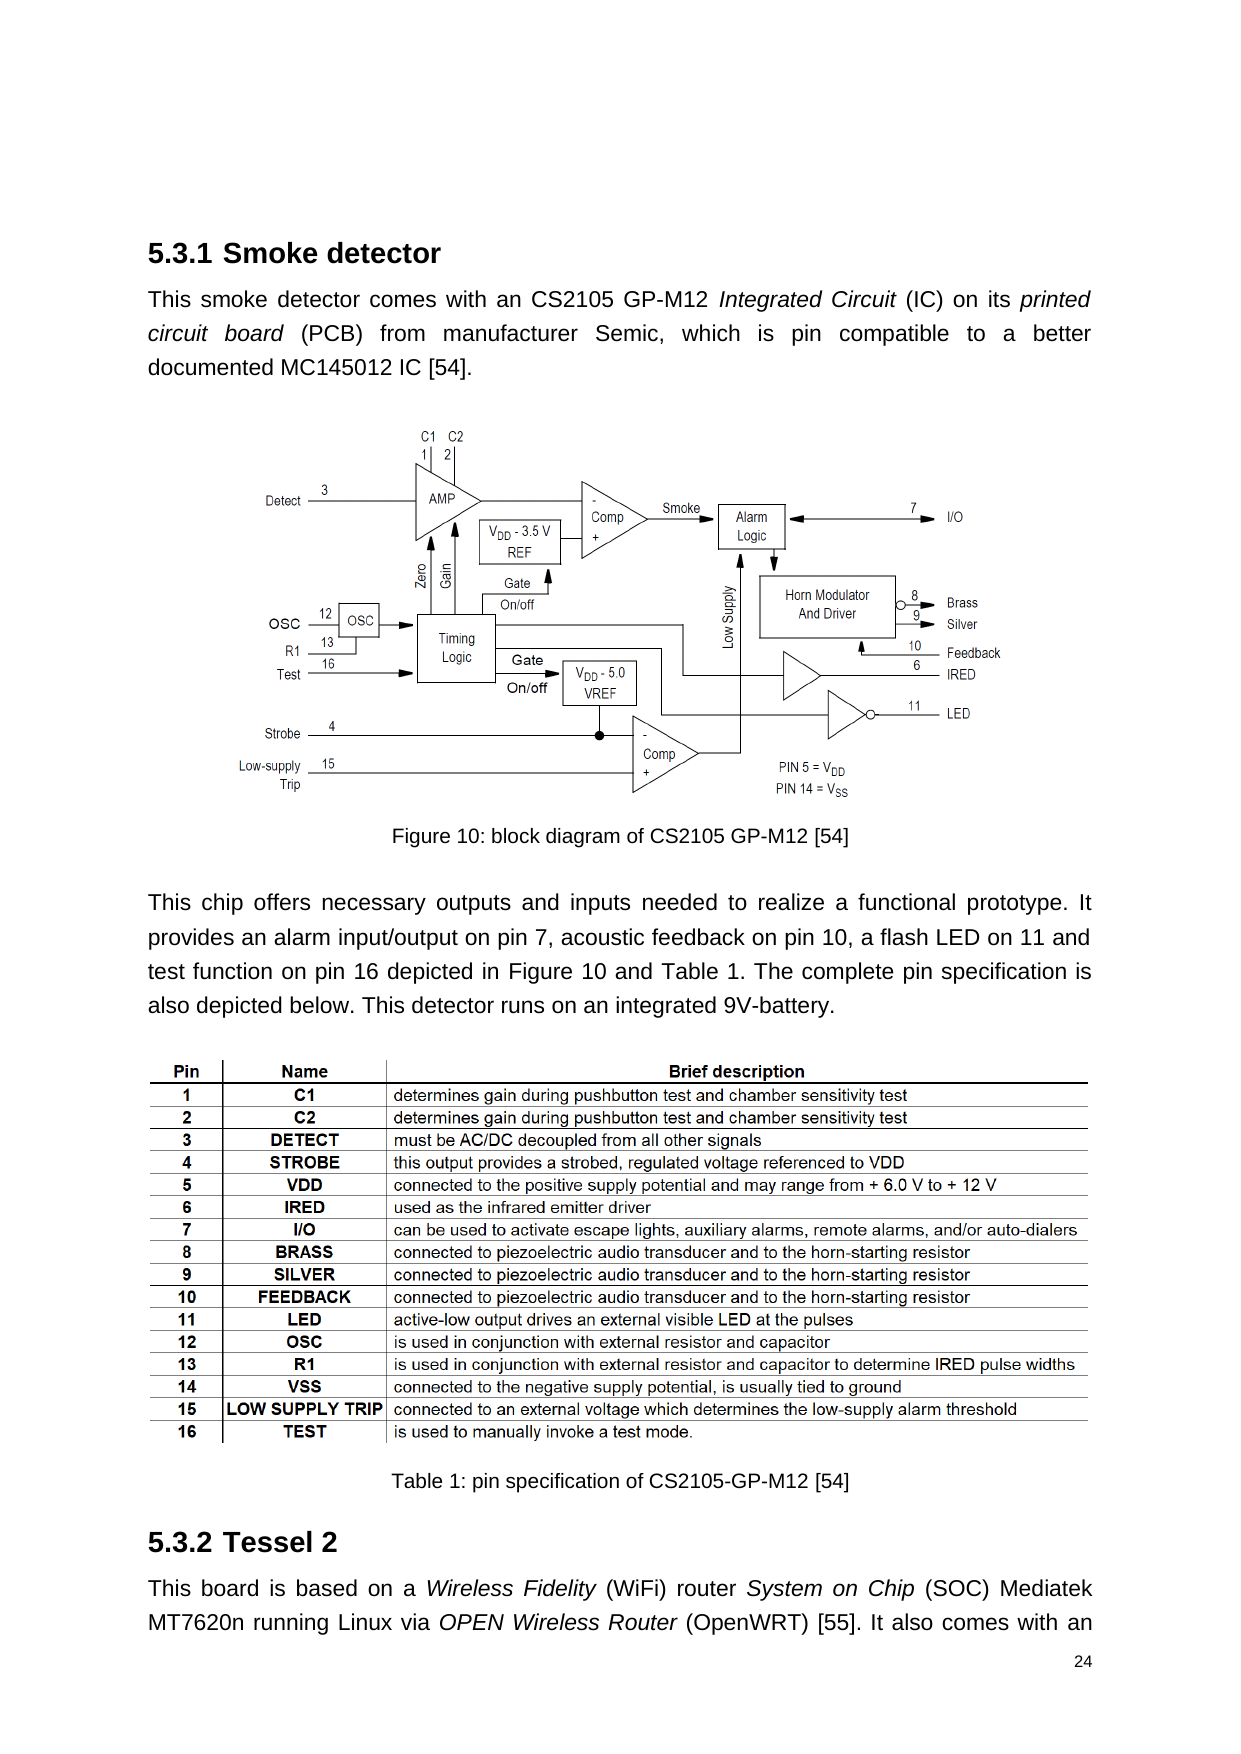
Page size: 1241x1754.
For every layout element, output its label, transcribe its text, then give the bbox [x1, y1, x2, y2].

text Table 1: pin specification of CS2105-GP-M12 [148, 1469, 1092, 1493]
subtitle Smoke detector [148, 236, 1092, 270]
text This smoke detector comes with an CS2105 GP-M12 Integrated Circuit (IC) on its printed circuit board (PCB) from manufacturer Semic, which is pin compatible to a better documented MC145012 IC . [148, 286, 1092, 381]
picture [147, 1060, 1093, 1449]
picture [235, 422, 1006, 804]
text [148, 1575, 1092, 1636]
text Figure 10: block diagram of CS2105 GP-M12 [148, 824, 1092, 848]
subtitle Tessel 2 [148, 1525, 1092, 1559]
text This chip offers necessary outputs and inputs needed to realize a functional prototype. It provides an alarm input/output on pin 7, acoustic feedback on pin 10, a flash LED on 11 and test function on pin 16 depicted in Figure 10 and Table 1. The complete pin specification is also depicted below. This detector runs on an integrated 9V-battery. [148, 889, 1092, 1018]
